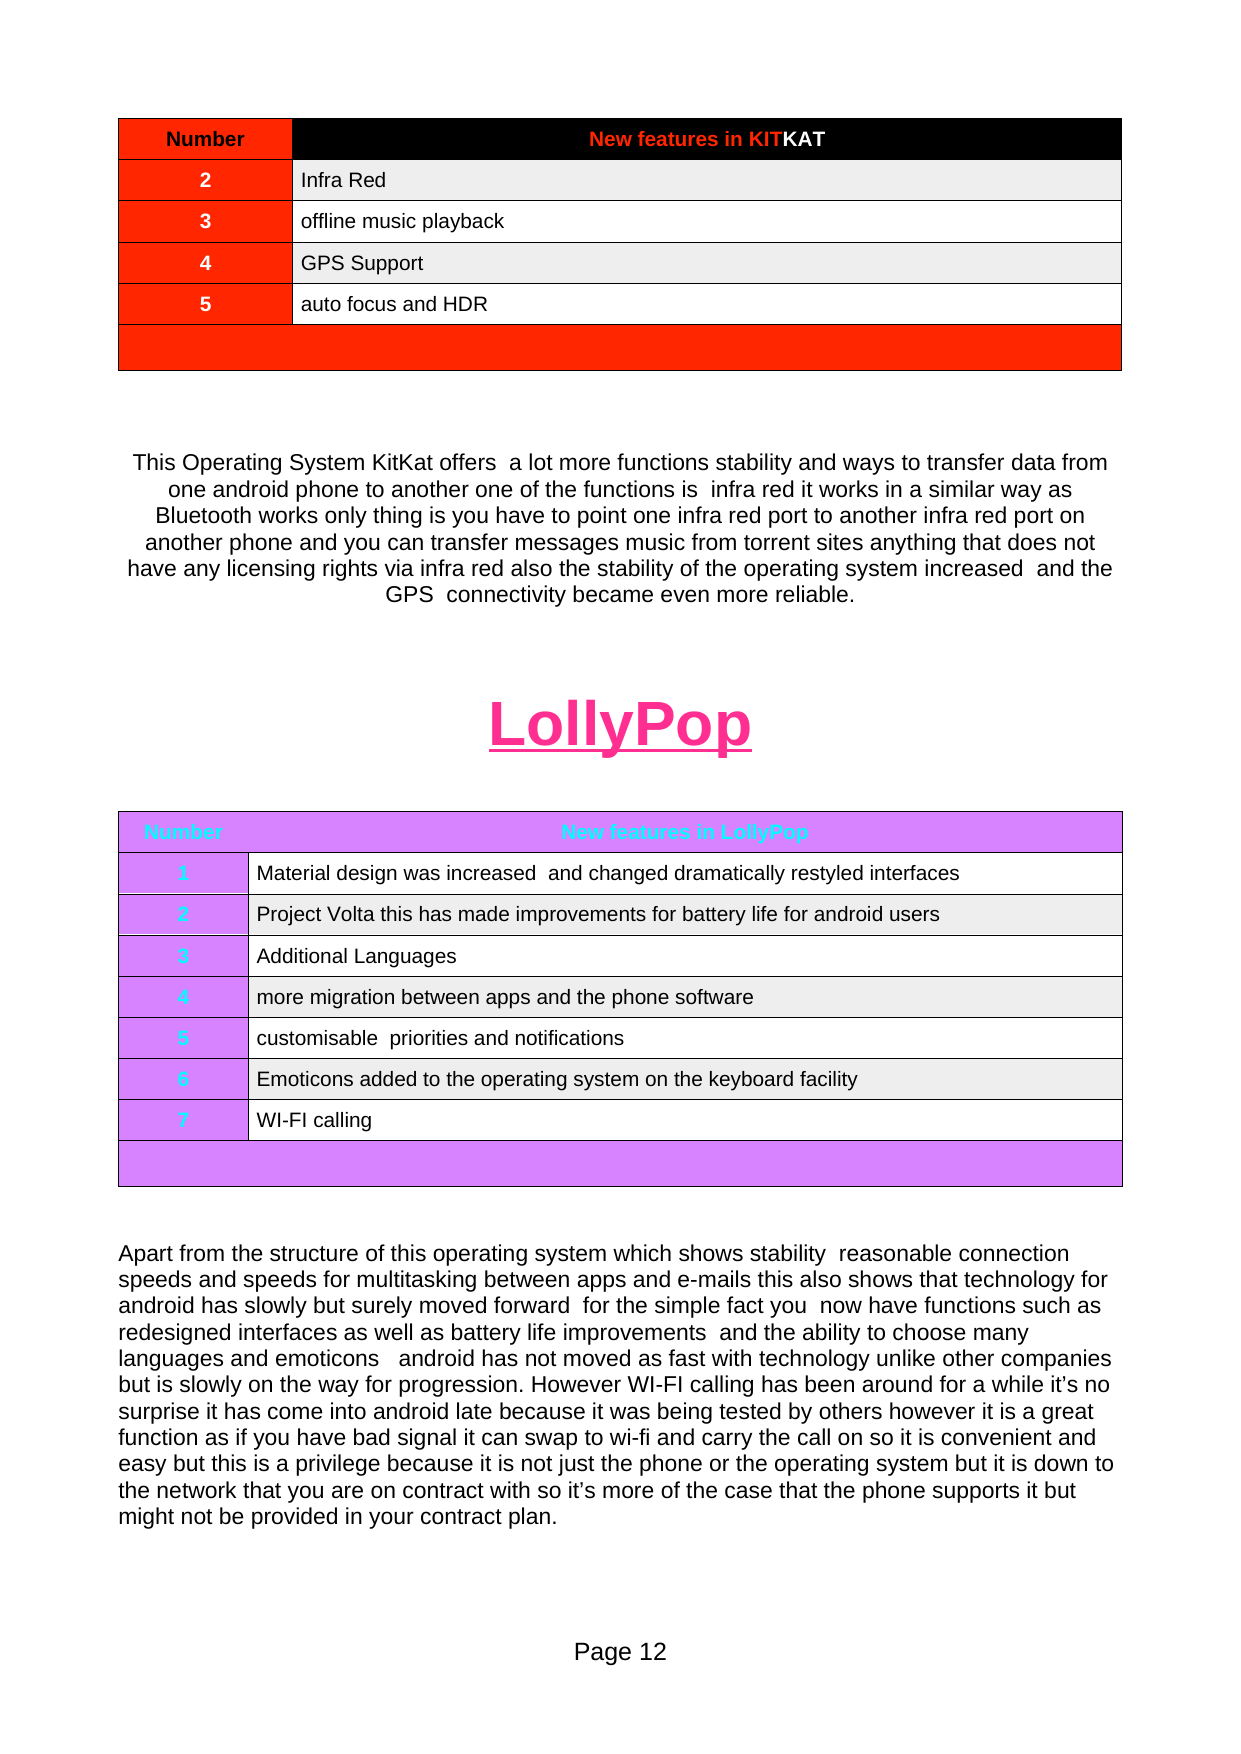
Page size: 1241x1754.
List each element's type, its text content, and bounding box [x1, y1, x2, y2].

table_cell Emoticons added to the operating system on the keyboard facility [249, 1059, 1122, 1099]
table_cell more migration between apps and the phone software [249, 977, 1122, 1017]
table_cell offline music playback [293, 201, 1121, 242]
table_header Number [119, 119, 292, 159]
table_cell customisable priorities and notifications [249, 1018, 1122, 1058]
table_cell 3 [119, 201, 292, 242]
table_header New features in LollyPop [248, 812, 1122, 852]
table_cell Infra Red [293, 160, 1121, 200]
table_cell 1 [119, 853, 248, 893]
table_cell 2 [119, 160, 292, 200]
table_cell auto focus and HDR [293, 284, 1121, 324]
table_cell 4 [119, 243, 292, 283]
table_cell Material design was increased and changed dramatically restyled interfaces [249, 853, 1122, 893]
table_header Number [119, 812, 248, 852]
table_cell [292, 325, 1121, 370]
table_cell Project Volta this has made improvements for battery life for android users [249, 895, 1122, 934]
table_cell 6 [119, 1059, 248, 1099]
table_cell WI-FI calling [249, 1100, 1122, 1140]
table_cell 3 [119, 936, 248, 976]
table_cell 7 [119, 1100, 248, 1140]
table_cell Additional Languages [249, 936, 1122, 976]
text This Operating System KitKat offers a lot more functions stability and ways to transfer data from one android phone to another one of the functions is infra red it works in a similar way as Bluetooth works only thing is you have to point one infra red port to another infra red port on another phone and you can transfer messages music from torrent sites anything that does not have any licensing rights via infra red also the stability of the operating system increased and the GPS connectivity became even more reliable. [118, 449, 1122, 607]
title LollyPop [118, 687, 1122, 758]
table_cell 5 [119, 1018, 248, 1058]
table_cell [248, 1141, 1122, 1186]
text Apart from the structure of this operating system which shows stability reasonable connection speeds and speeds for multitasking between apps and e-mails this also shows that technology for android has slowly but surely moved forward for the simple fact you now have functions such as redesigned interfaces as well as battery life improvements and the ability to choose many languages and emoticons android has not moved as fast with technology unlike other companies but is slowly on the way for progression. However WI-FI calling has been around for a while it’s no surprise it has come into android late because it was being tested by others however it is a great function as if you have bad signal it can swap to wi-fi and carry the call on so it is convenient and easy but this is a privilege because it is not just the phone or the operating system but it is down to the network that you are on contract with so it’s more of the case that the phone supports it but might not be provided in your contract plan. [118, 1239, 1122, 1529]
table_cell 4 [119, 977, 248, 1017]
table_cell [119, 325, 292, 370]
table_cell 5 [119, 284, 292, 324]
table_header New features in KITKAT [292, 119, 1121, 159]
table_cell [119, 1141, 248, 1186]
table_cell GPS Support [293, 243, 1121, 283]
table_cell 2 [119, 895, 248, 934]
